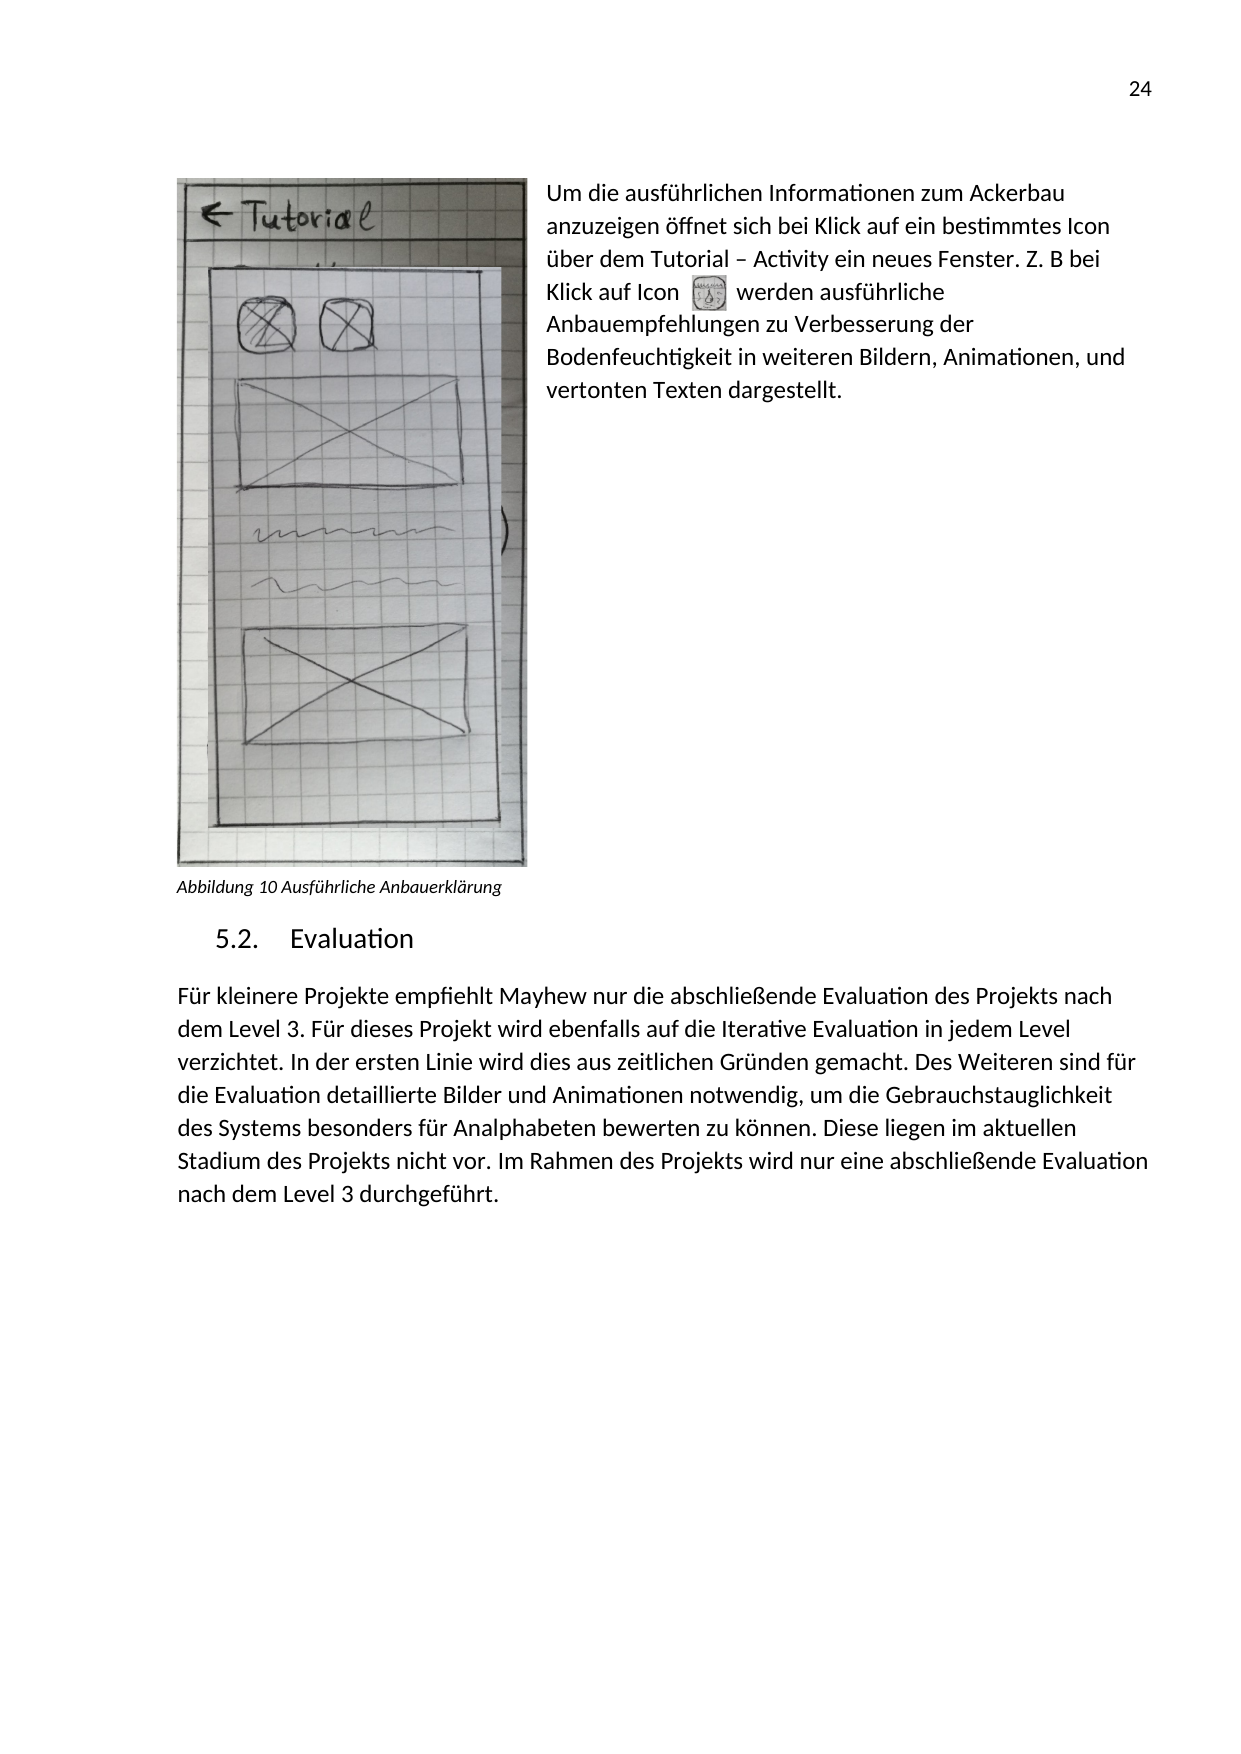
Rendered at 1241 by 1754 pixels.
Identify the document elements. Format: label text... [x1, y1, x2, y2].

text Um die ausführlichen Informationen zum Ackerbau anzuzeigen öffnet sich bei Klick auf ein bestimmtes Icon über dem Tutorial – Activity ein neues Fenster. Z. B bei Klick auf Icon werden ausführliche Anbauempfehlungen zu Verbesserung der Bodenfeuchtigkeit in weiteren Bildern, Animationen, und vertonten Texten dargestellt. [177, 177, 1152, 405]
text Für kleinere Projekte empfiehlt Mayhew nur die abschließende Evaluation des Projekts nach dem Level 3. Für dieses Projekt wird ebenfalls auf die Iterative Evaluation in jedem Level verzichtet. In der ersten Linie wird dies aus zeitlichen Gründen gemacht. Des Weiteren sind für die Evaluation detaillierte Bilder und Animationen notwendig, um die Gebrauchstauglichkeit des Systems besonders für Analphabeten bewerten zu können. Diese liegen im aktuellen Stadium des Projekts nicht vor. Im Rahmen des Projekts wird nur eine abschließende Evaluation nach dem Level 3 durchgeführt. [177, 980, 1152, 1208]
picture [691, 275, 727, 311]
subtitle Evaluation [215, 920, 1152, 955]
picture [176, 178, 528, 867]
